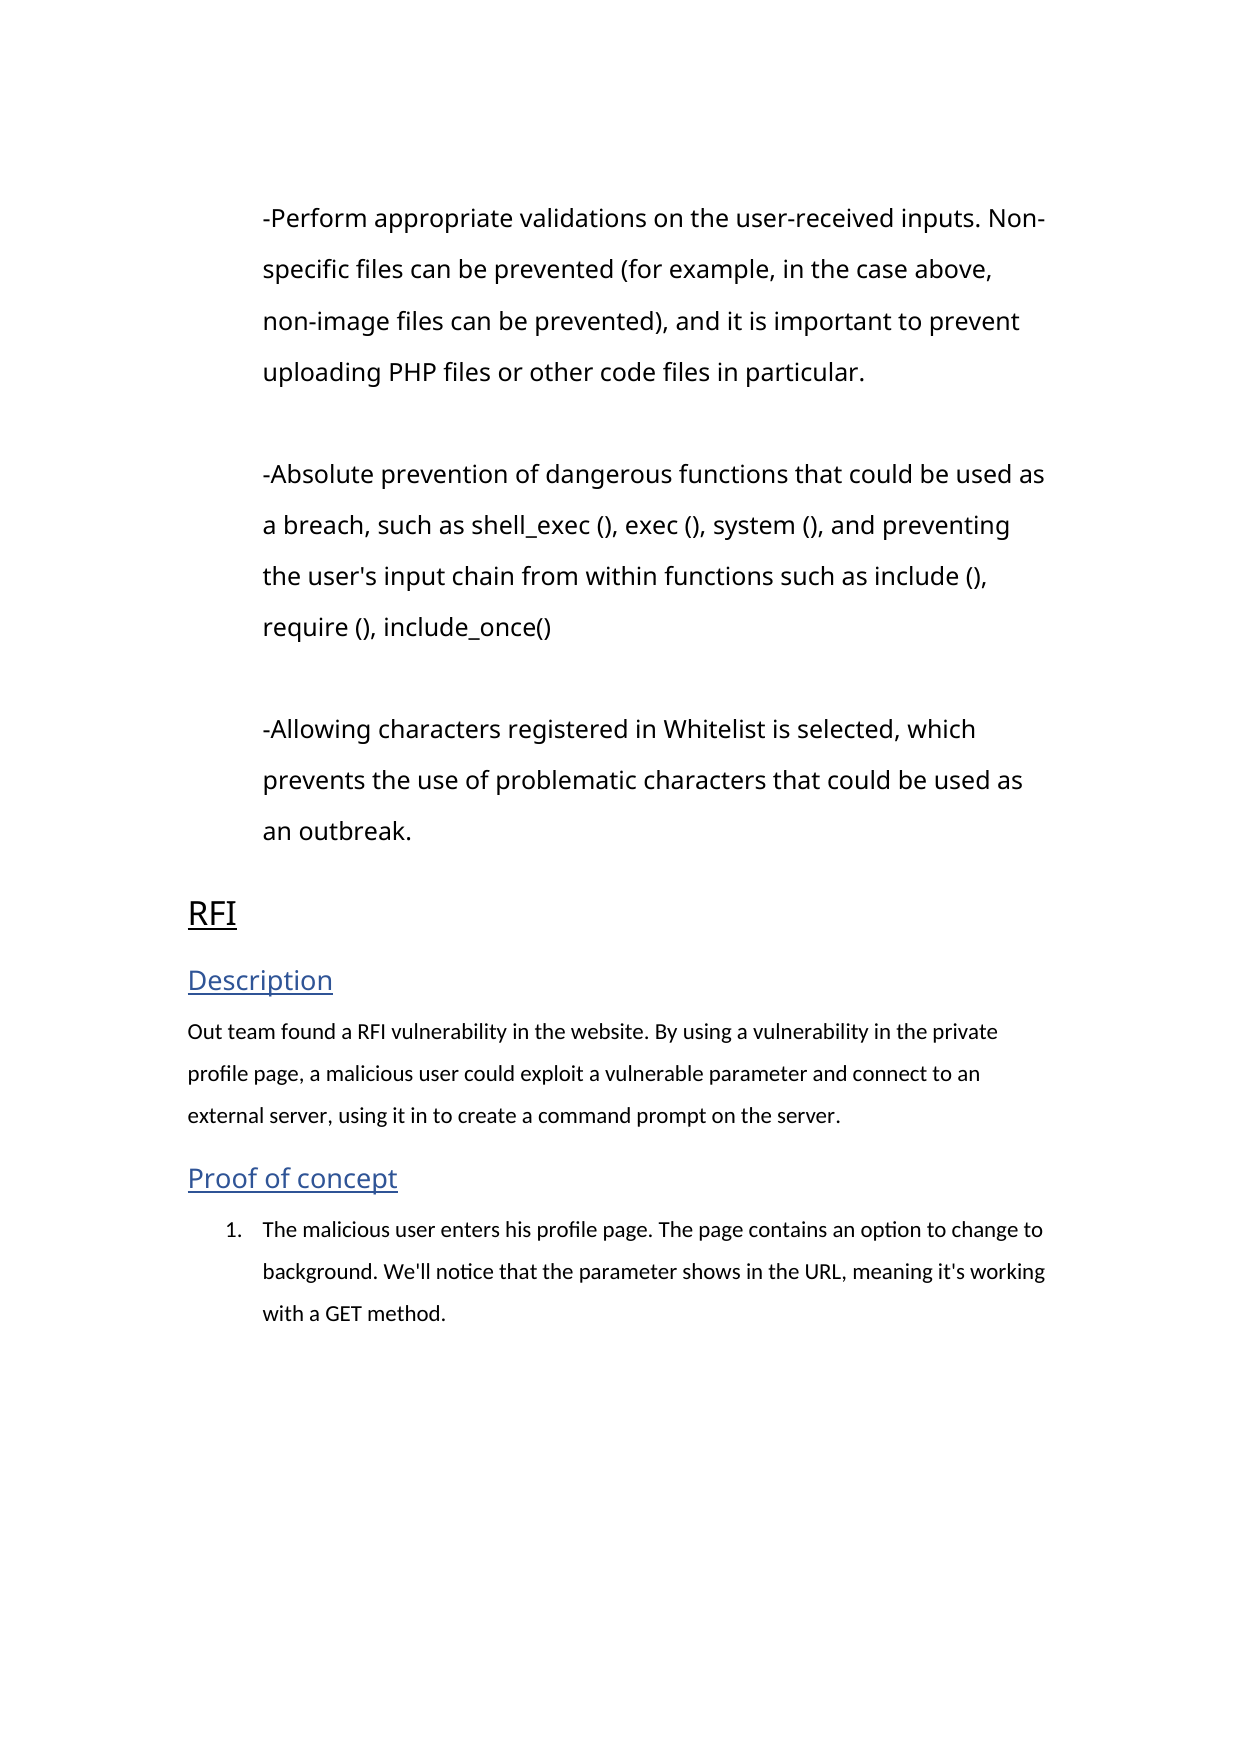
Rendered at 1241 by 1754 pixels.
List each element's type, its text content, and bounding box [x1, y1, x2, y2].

list -Perform appropriate validations on the user-received inputs. Non-specific files can be prevented (for example, in the case above, non-image files can be prevented), and it is important to prevent uploading PHP files or other code files in particular. [262, 201, 1053, 388]
text Out team found a RFI vulnerability in the website. By using a vulnerability in the private profile page, a malicious user could exploit a vulnerable parameter and connect to an external server, using it in to create a command prompt on the server. [187, 1017, 1053, 1129]
subtitle Description [187, 962, 1053, 999]
subtitle Proof of concept [187, 1160, 1053, 1197]
list -Allowing characters registered in Whitelist is selected, which prevents the use of problematic characters that could be used as an outbreak. [262, 711, 1053, 848]
subtitle RFI [187, 889, 1053, 935]
list -Absolute prevention of dangerous functions that could be used as a breach, such as shell_exec (), exec (), system (), and preventing the user's input chain from within functions such as include (), require (), include_once() [262, 456, 1053, 643]
list The malicious user enters his profile page. The page contains an option to change to background. We'll notice that the parameter shows in the URL, meaning it's working with a GET method. [225, 1215, 1053, 1327]
